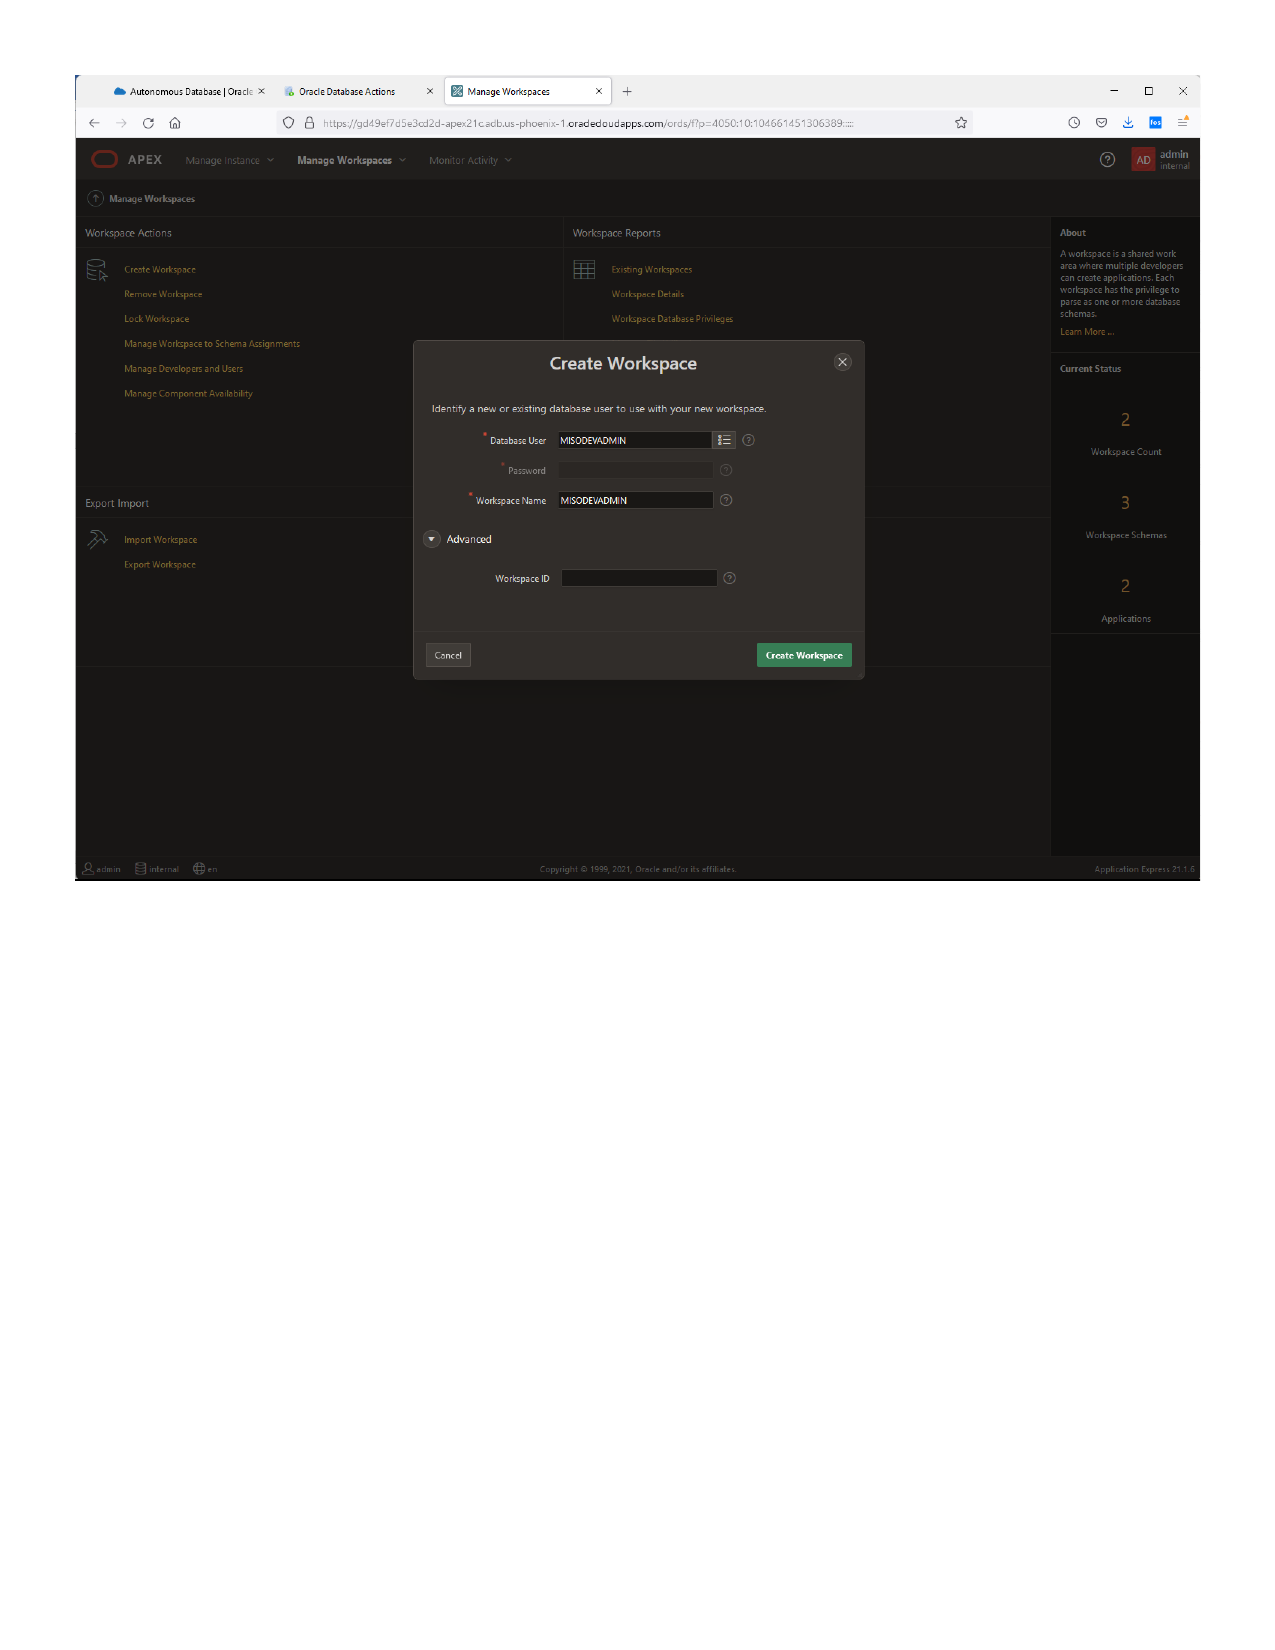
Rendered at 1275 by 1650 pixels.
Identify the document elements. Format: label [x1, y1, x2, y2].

picture [75, 75, 1200, 881]
